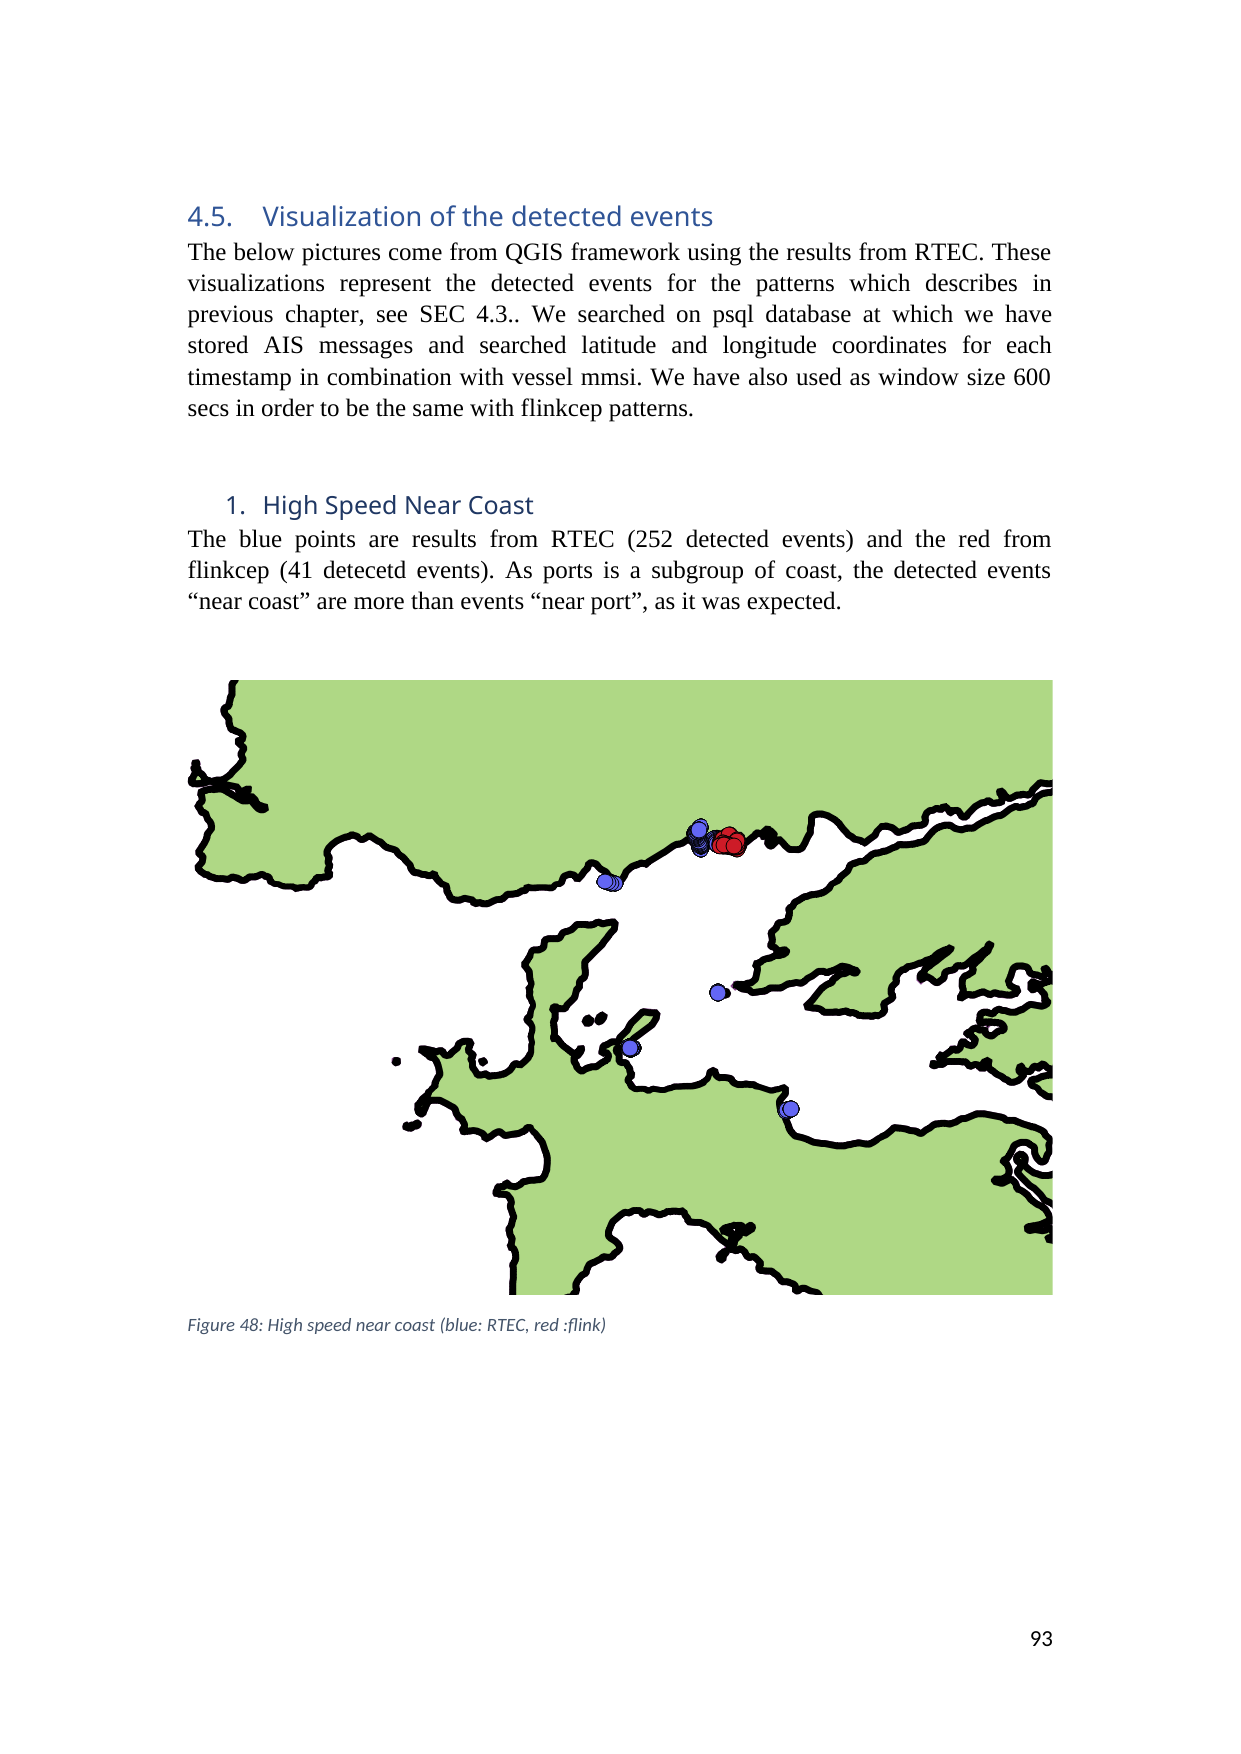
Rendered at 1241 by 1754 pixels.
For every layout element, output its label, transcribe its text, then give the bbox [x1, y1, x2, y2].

picture [187, 680, 1053, 1295]
text The below pictures come from QGIS framework using the results from RTEC. These visualizations represent the detected events for the patterns which describes in previous chapter, see SEC 4.3.. We searched on psql database at which we have stored AIS messages and searched latitude and longitude coordinates for each timestamp in combination with vessel mmsi. We have also used as window size 600 secs in order to be the same with flinkcep patterns. [187, 237, 1053, 421]
subtitle 4.5. Visualization of the detected events [187, 198, 1053, 234]
subtitle High Speed Near Coast [225, 487, 1053, 521]
text The blue points are results from RTEC (252 detected events) and the red from flinkcep (41 detecetd events). As ports is a subgroup of coast, the detected events “near coast” are more than events “near port”, as it was expected. [187, 524, 1053, 615]
